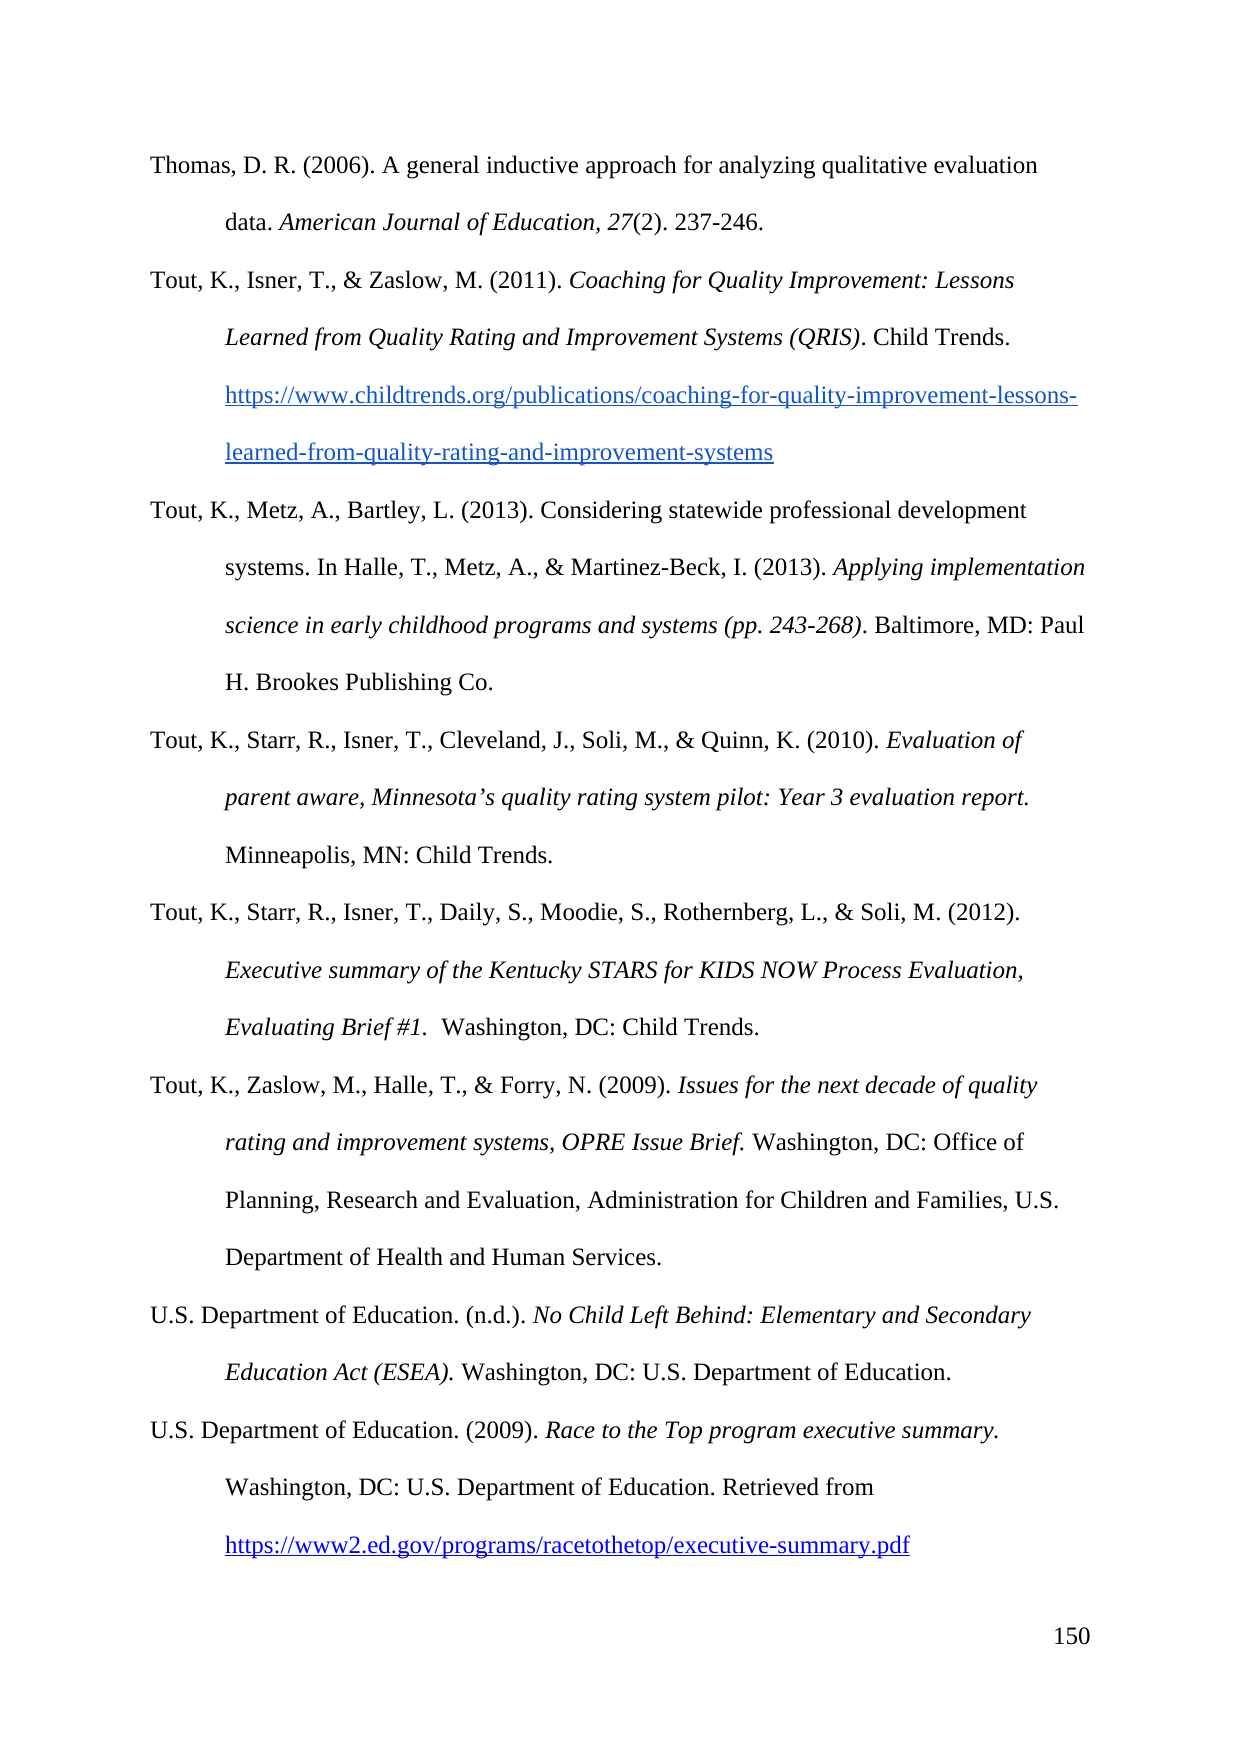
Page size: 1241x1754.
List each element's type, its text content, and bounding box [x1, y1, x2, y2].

text U.S. Department of Education. (n.d.). No Child Left Behind: Elementary and Secondary Education Act (ESEA). Washington, DC: U.S. Department of Education. [150, 1300, 1090, 1386]
text U.S. Department of Education. (2009). Race to the Top program executive summary. Washington, DC: U.S. Department of Education. Retrieved from https://www2.ed.gov/programs/racetothetop/executive-summary.pdf [150, 1415, 1090, 1559]
text Thomas, D. R. (2006). A general inductive approach for analyzing qualitative evaluation data. American Journal of Education, 27(2). 237-246. [150, 150, 1090, 236]
text Tout, K., Metz, A., Bartley, L. (2013). Considering statewide professional development systems. In Halle, T., Metz, A., & Martinez-Beck, I. (2013). Applying implementation science in early childhood programs and systems (pp. 243-268). Baltimore, MD: Paul H. Brookes Publishing Co. [150, 495, 1090, 696]
text Tout, K., Isner, T., & Zaslow, M. (2011). Coaching for Quality Improvement: Lessons Learned from Quality Rating and Improvement Systems (QRIS). Child Trends. https://www.childtrends.org/publications/coaching-for-quality-improvement-lessons-learned-from-quality-rating-and-improvement-systems [150, 265, 1090, 466]
text Tout, K., Starr, R., Isner, T., Daily, S., Moodie, S., Rothernberg, L., & Soli, M. (2012). Executive summary of the Kentucky STARS for KIDS NOW Process Evaluation, Evaluating Brief #1. Washington, DC: Child Trends. [150, 897, 1090, 1041]
text Tout, K., Zaslow, M., Halle, T., & Forry, N. (2009). Issues for the next decade of quality rating and improvement systems, OPRE Issue Brief. Washington, DC: Office of Planning, Research and Evaluation, Administration for Children and Families, U.S. Department of Health and Human Services. [150, 1070, 1090, 1271]
text Tout, K., Starr, R., Isner, T., Cleveland, J., Soli, M., & Quinn, K. (2010). Evaluation of parent aware, Minnesota’s quality rating system pilot: Year 3 evaluation report. Minneapolis, MN: Child Trends. [150, 725, 1090, 869]
